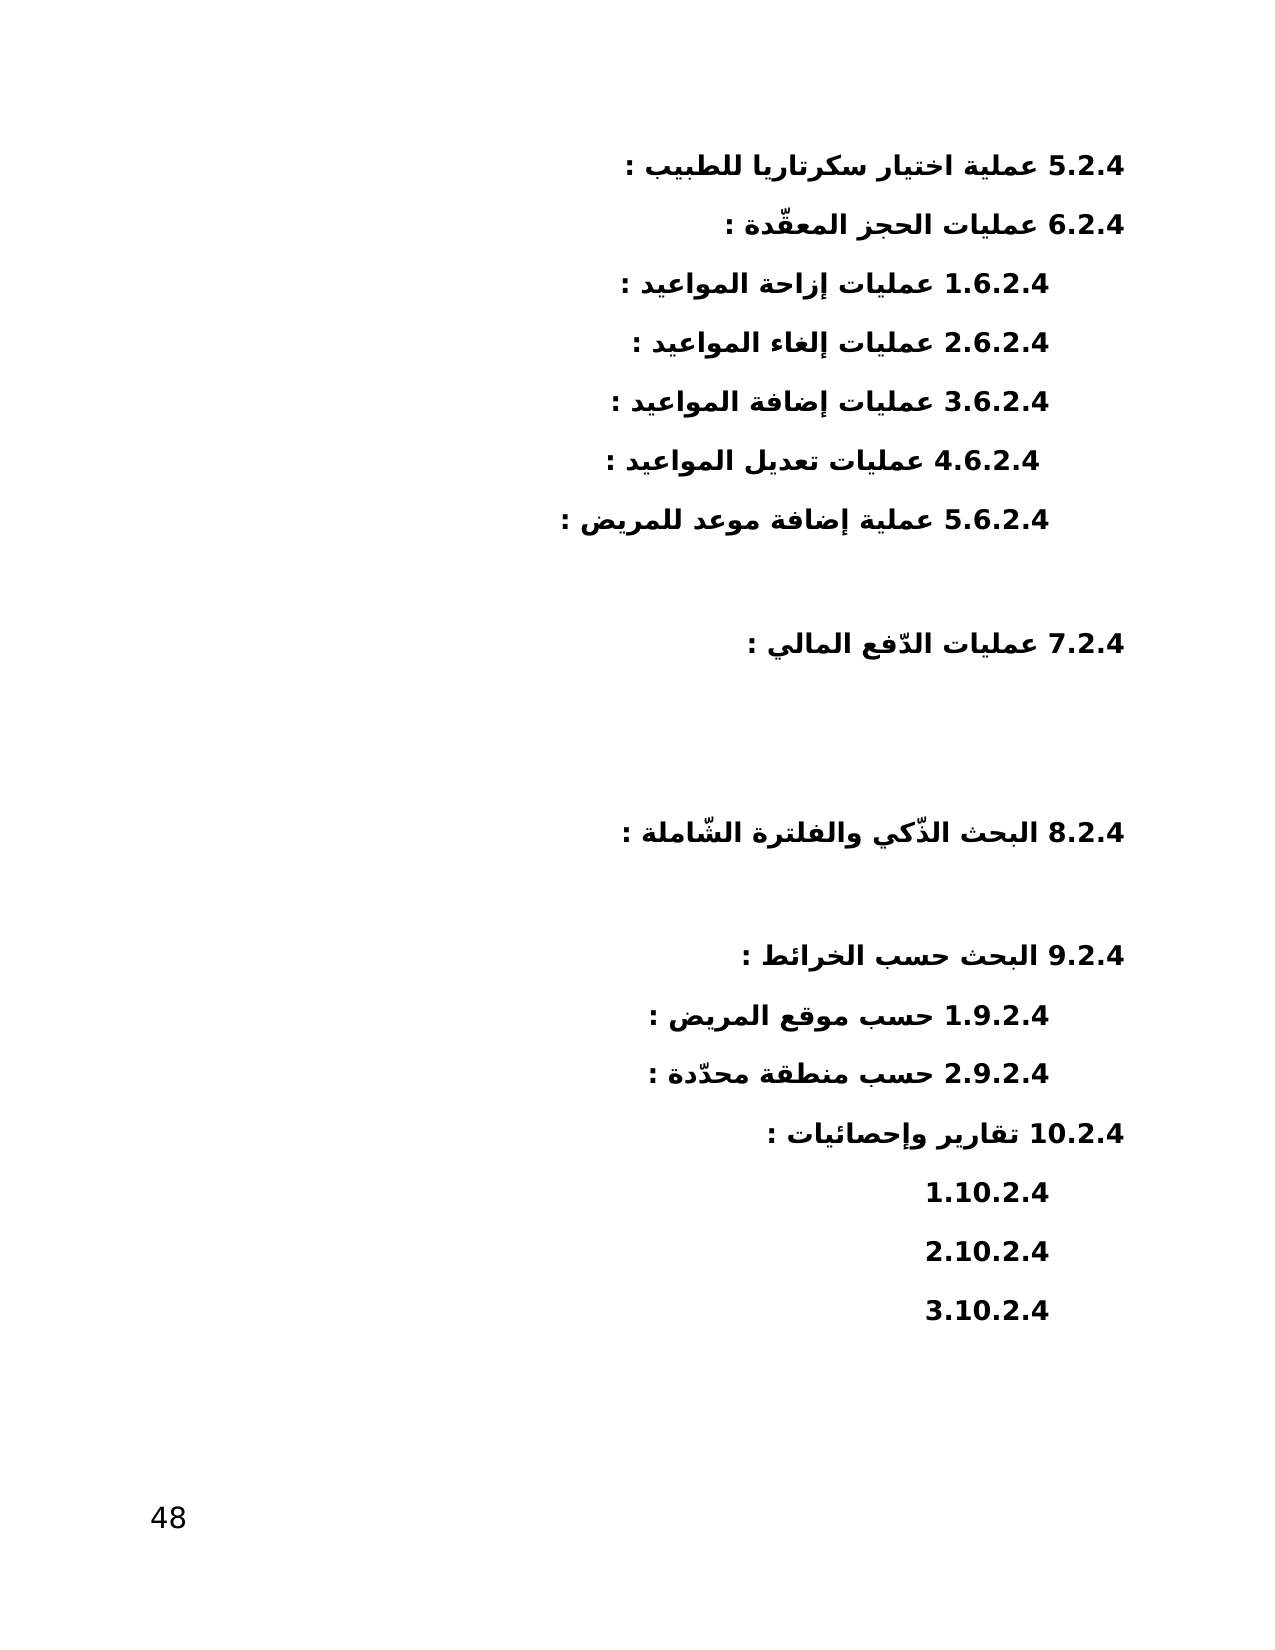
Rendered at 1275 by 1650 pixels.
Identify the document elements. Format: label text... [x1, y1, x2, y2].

title 5.6.2.4 عملية إضافة موعد للمريض : [150, 504, 1050, 536]
title 8.2.4 البحث الذّكي والفلترة الشّاملة : [150, 817, 1125, 848]
title 4.6.2.4 عمليات تعديل المواعيد : [150, 445, 1050, 477]
title 10.2.4 تقارير وإحصائيات : [150, 1118, 1125, 1149]
title 3.6.2.4 عمليات إضافة المواعيد : [150, 386, 1050, 418]
title 2.6.2.4 عمليات إلغاء المواعيد : [150, 327, 1050, 359]
title 6.2.4 عمليات الحجز المعقّدة : [150, 209, 1125, 241]
title 1.10.2.4 [150, 1177, 1050, 1208]
title 3.10.2.4 [150, 1295, 1050, 1327]
title 1.9.2.4 حسب موقع المريض : [150, 1000, 1050, 1031]
title 2.9.2.4 حسب منطقة محدّدة : [150, 1059, 1050, 1090]
title 1.6.2.4 عمليات إزاحة المواعيد : [150, 268, 1050, 300]
title 7.2.4 عمليات الدّفع المالي : [150, 628, 1125, 660]
title 2.10.2.4 [150, 1236, 1050, 1268]
title 9.2.4 البحث حسب الخرائط : [150, 941, 1125, 972]
title 5.2.4 عملية اختيار سكرتاريا للطبيب : [150, 150, 1125, 182]
